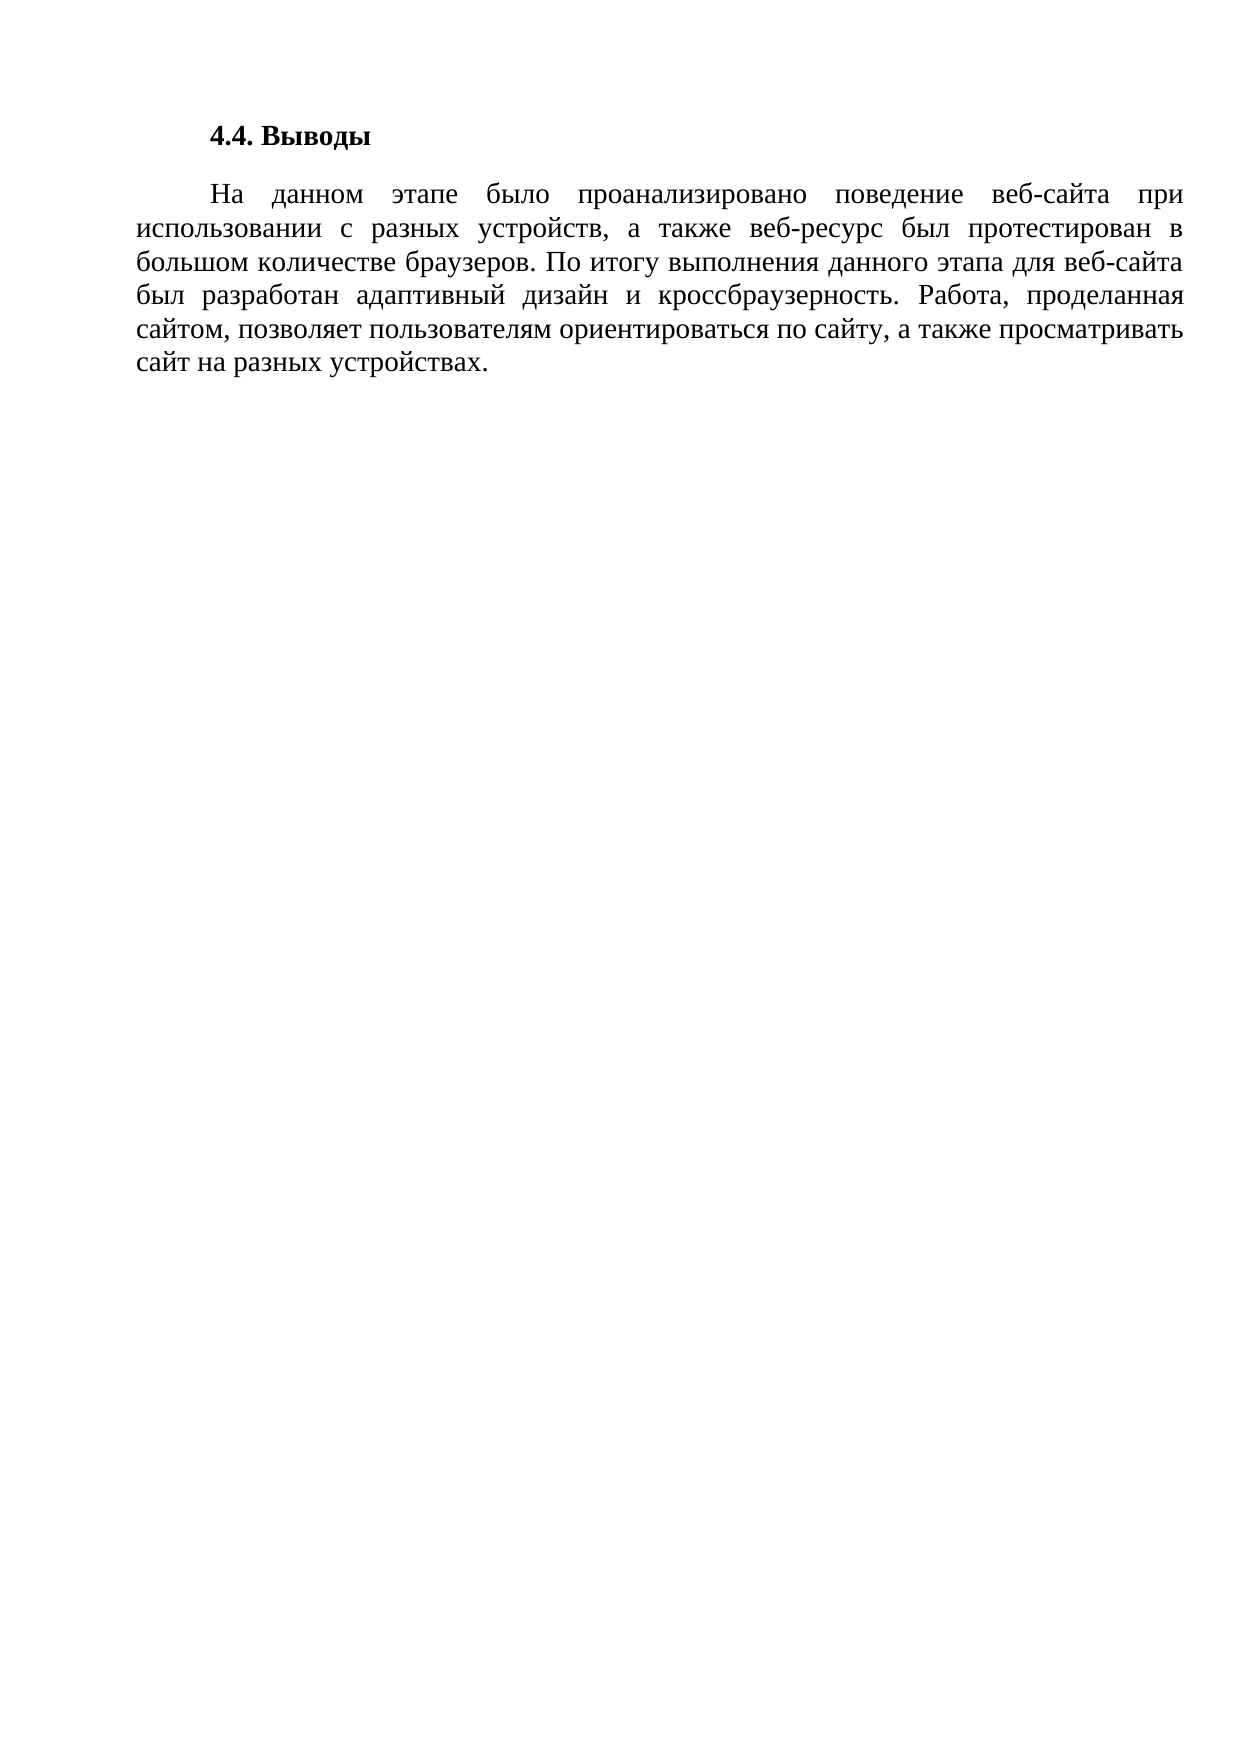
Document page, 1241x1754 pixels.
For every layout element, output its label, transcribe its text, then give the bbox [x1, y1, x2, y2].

text 4.4. Выводы [136, 118, 1181, 152]
text На данном этапе было проанализировано поведение веб-сайта при использовании с разных устройств, а также веб-ресурс был протестирован в большом количестве браузеров. По итогу выполнения данного этапа для веб-сайта был разработан адаптивный дизайн и кроссбраузерность. Работа, проделанная сайтом, позволяет пользователям ориентироваться по сайту, а также просматривать сайт на разных устройствах. [136, 177, 1184, 378]
